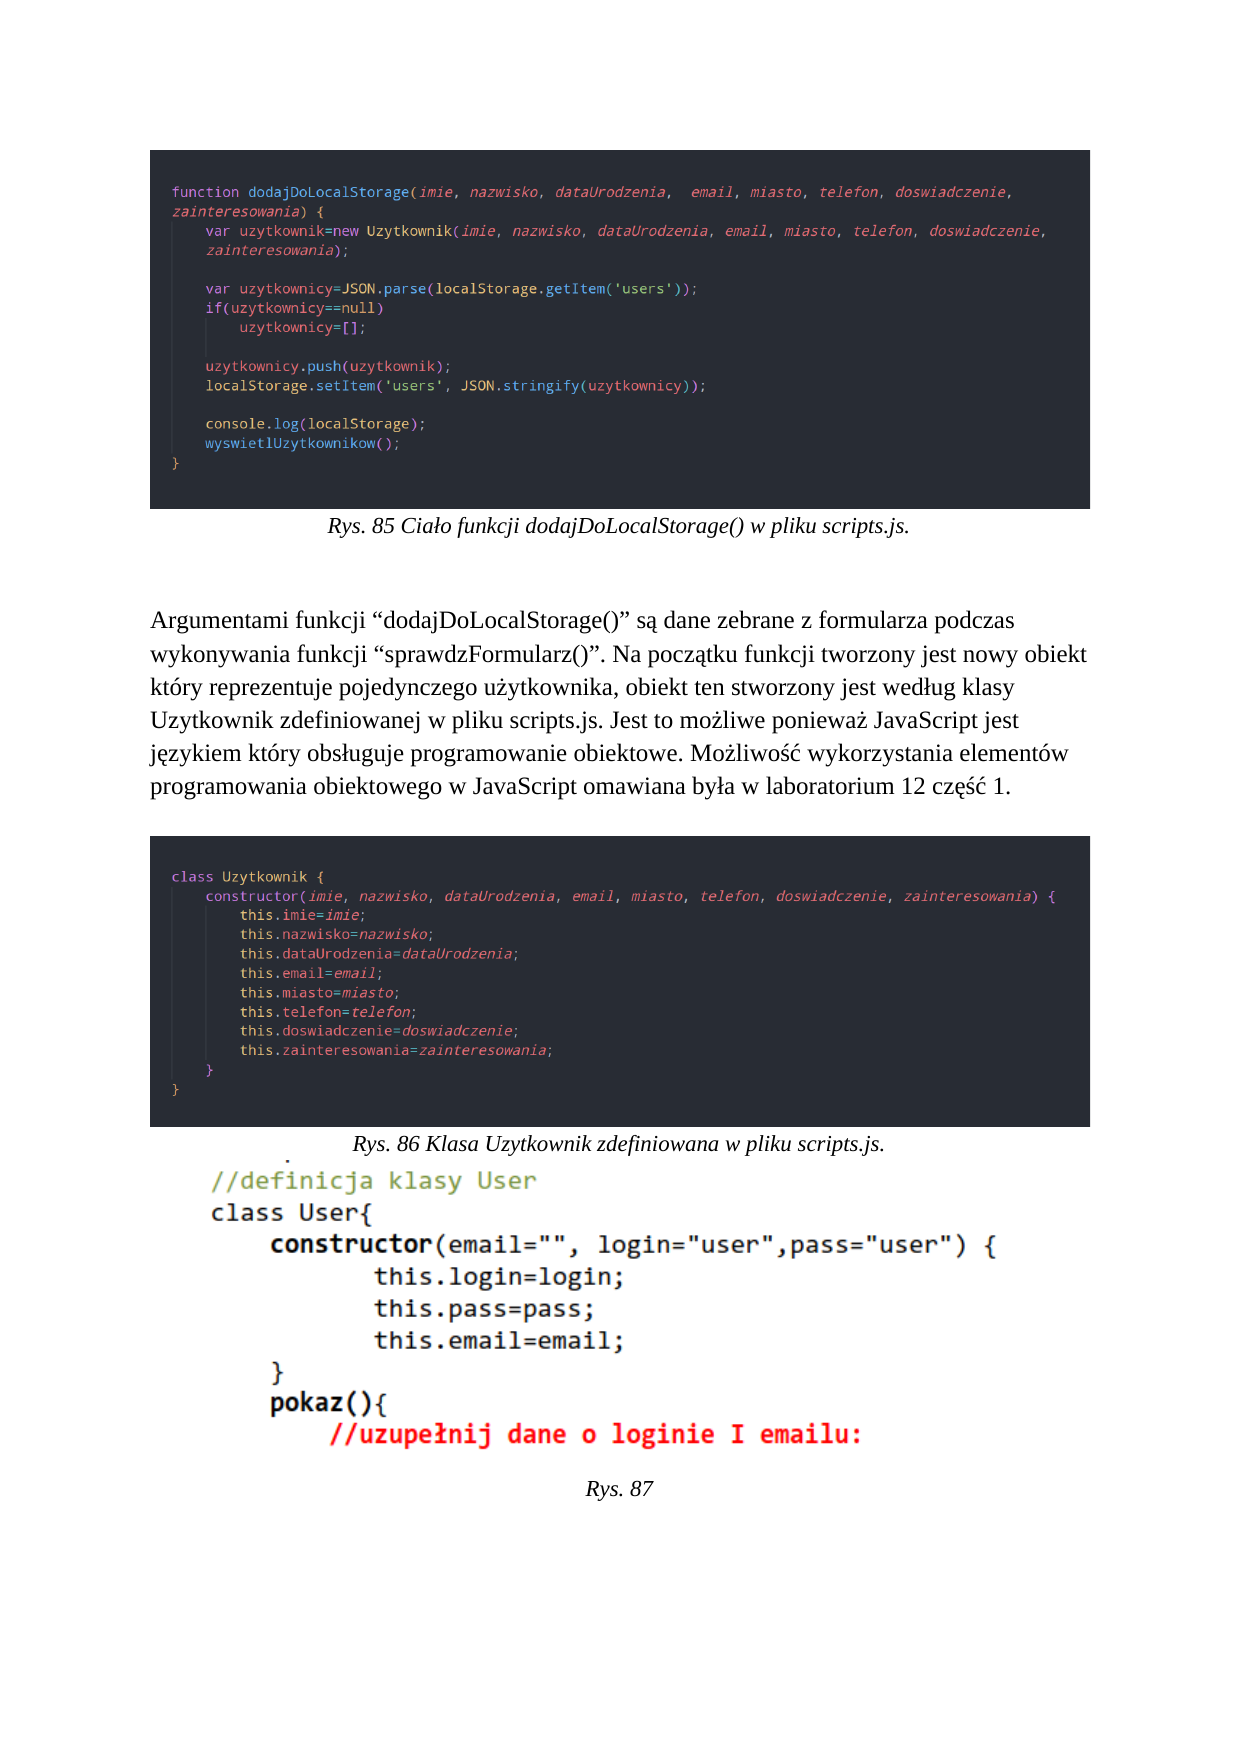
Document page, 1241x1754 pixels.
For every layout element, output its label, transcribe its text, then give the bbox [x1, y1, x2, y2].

picture [150, 1160, 1091, 1471]
picture [150, 150, 1091, 509]
text Rys. 85 Ciało funkcji dodajDoLocalStorage() w pliku scripts.js. [150, 512, 1090, 538]
text Rys. 86 Klasa Uzytkownik zdefiniowana w pliku scripts.js. [150, 1130, 1090, 1157]
text Rys. 87 [150, 1475, 1090, 1501]
text Argumentami funkcji “dodajDoLocalStorage()” są dane zebrane z formularza podczas wykonywania funkcji “sprawdzFormularz()”. Na początku funkcji tworzony jest nowy obiekt który reprezentuje pojedynczego użytkownika, obiekt ten stworzony jest według klasy Uzytkownik zdefiniowanej w pliku scripts.js. Jest to możliwe ponieważ JavaScript jest językiem który obsługuje programowanie obiektowe. Możliwość wykorzystania elementów programowania obiektowego w JavaScript omawiana była w laboratorium 12 część 1. [150, 606, 1090, 799]
picture [150, 836, 1091, 1127]
